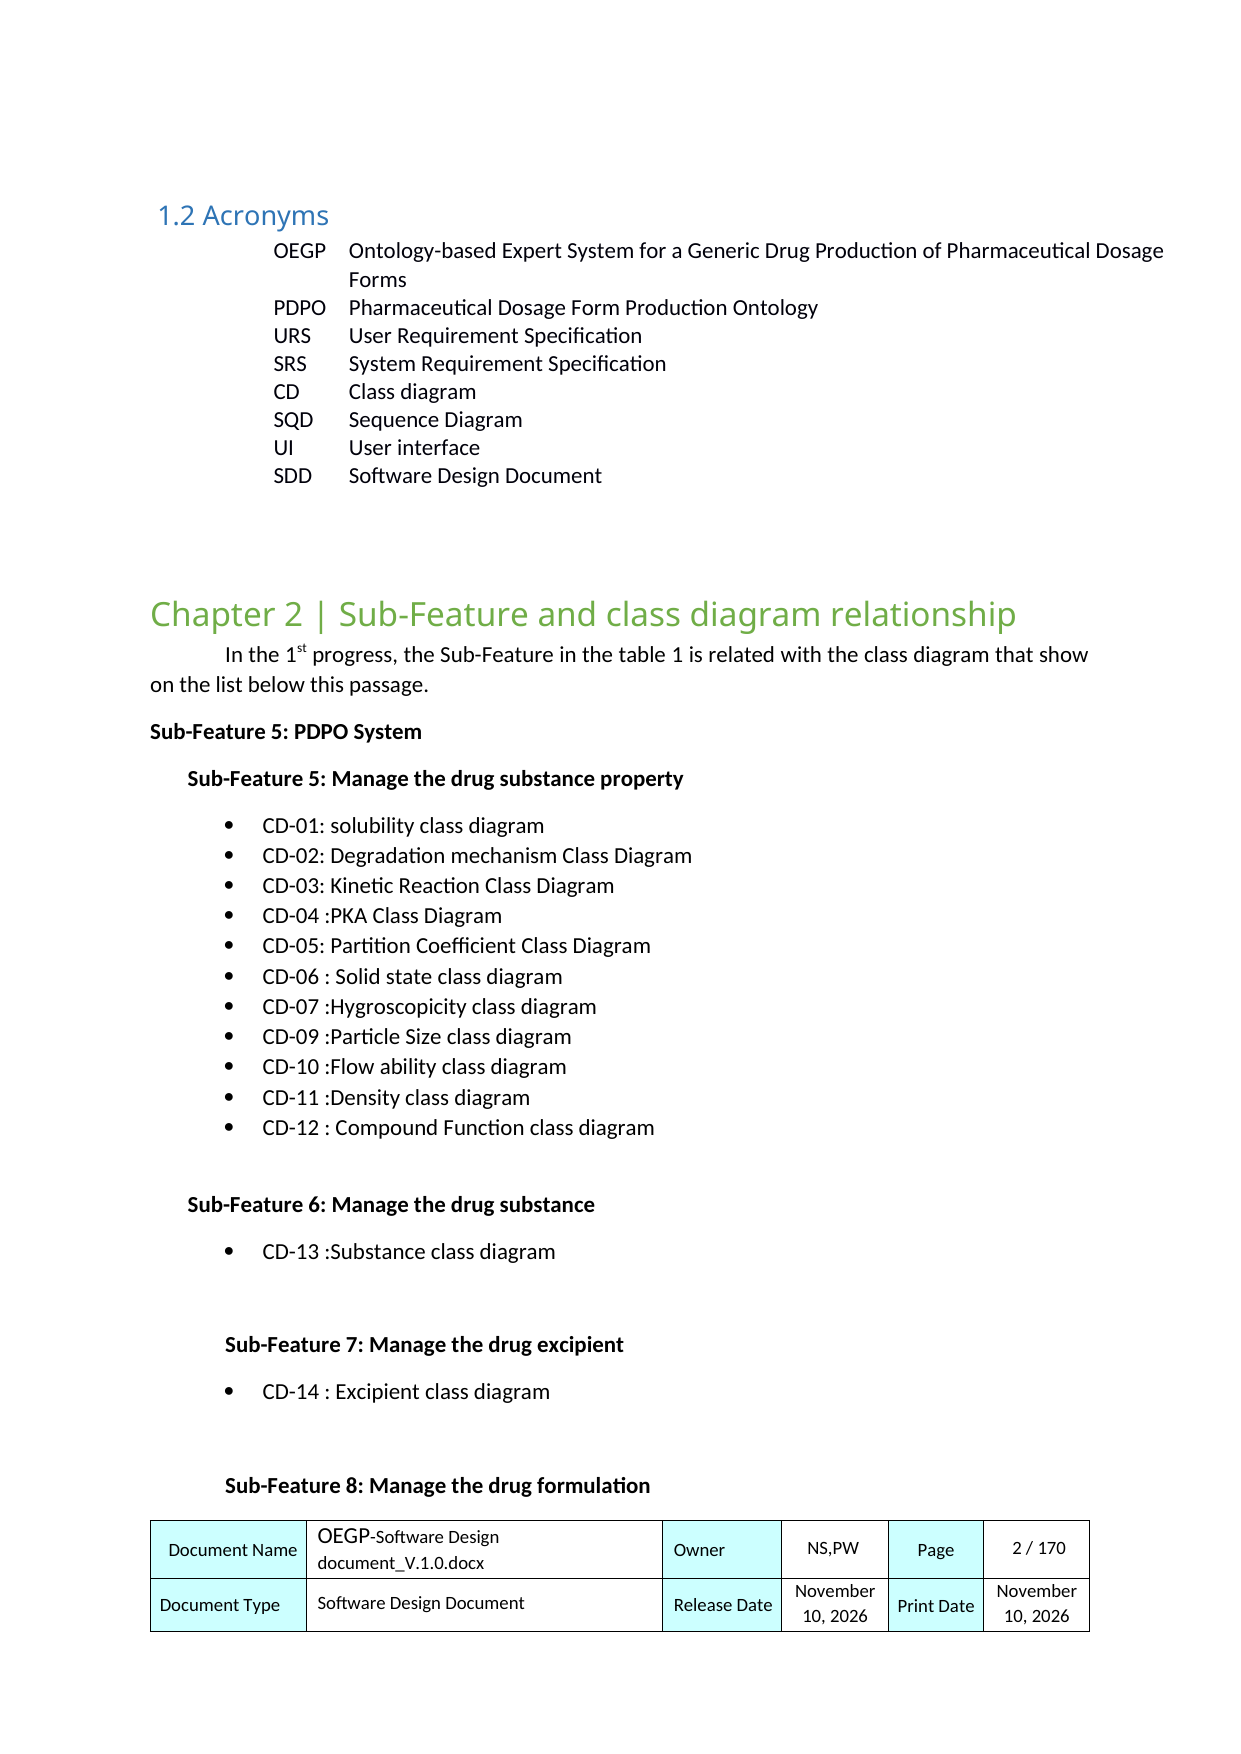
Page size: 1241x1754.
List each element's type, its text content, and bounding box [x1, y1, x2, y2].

table_cell PDPO [262, 293, 337, 321]
text Sub-Feature 6: Manage the drug substance [150, 1190, 1090, 1218]
table_cell User interface [338, 433, 1181, 461]
text Sub-Feature 5: PDPO System [150, 717, 1090, 745]
table_cell UI [262, 433, 337, 461]
list CD-01: solubility class diagram [225, 811, 1090, 839]
subtitle 1.2 Acronyms [150, 197, 1090, 234]
list CD-11 :Density class diagram [225, 1083, 1090, 1111]
text Sub-Feature 5: Manage the drug substance property [150, 764, 1090, 792]
table_cell SQD [262, 405, 337, 433]
table_cell User Requirement Specification [338, 321, 1181, 349]
list CD-02: Degradation mechanism Class Diagram [225, 841, 1090, 869]
table_cell Sequence Diagram [338, 405, 1181, 433]
table_cell System Requirement Specification [338, 349, 1181, 377]
list CD-03: Kinetic Reaction Class Diagram [225, 871, 1090, 899]
table_cell CD [262, 377, 337, 405]
table_cell SRS [262, 349, 337, 377]
text Sub-Feature 7: Manage the drug excipient [150, 1331, 1090, 1358]
table_header Ontology-based Expert System for a Generic Drug Production of Pharmaceutical Dosage Forms [338, 237, 1181, 293]
list CD-14 : Excipient class diagram [225, 1377, 1090, 1405]
table_cell SDD [262, 461, 337, 489]
list CD-04 :PKA Class Diagram [225, 901, 1090, 929]
list CD-10 :Flow ability class diagram [225, 1052, 1090, 1080]
list CD-12 : Compound Function class diagram [225, 1113, 1090, 1141]
list CD-13 :Substance class diagram [225, 1237, 1090, 1265]
table_header OEGP [262, 237, 337, 293]
table_cell URS [262, 321, 337, 349]
list CD-05: Partition Coefficient Class Diagram [225, 932, 1090, 959]
table_cell Software Design Document [338, 461, 1181, 489]
table_cell Class diagram [338, 377, 1181, 405]
list CD-07 :Hygroscopicity class diagram [225, 992, 1090, 1020]
list CD-06 : Solid state class diagram [225, 962, 1090, 990]
list CD-09 :Particle Size class diagram [225, 1022, 1090, 1050]
table_cell Pharmaceutical Dosage Form Production Ontology [338, 293, 1181, 321]
text Sub-Feature 8: Manage the drug formulation [150, 1471, 1090, 1499]
subtitle Chapter 2 | Sub-Feature and class diagram relationship [150, 591, 1090, 636]
text In the 1st progress, the Sub-Feature in the table 1 is related with the class diagram that show on the list below this passage. [150, 640, 1090, 698]
